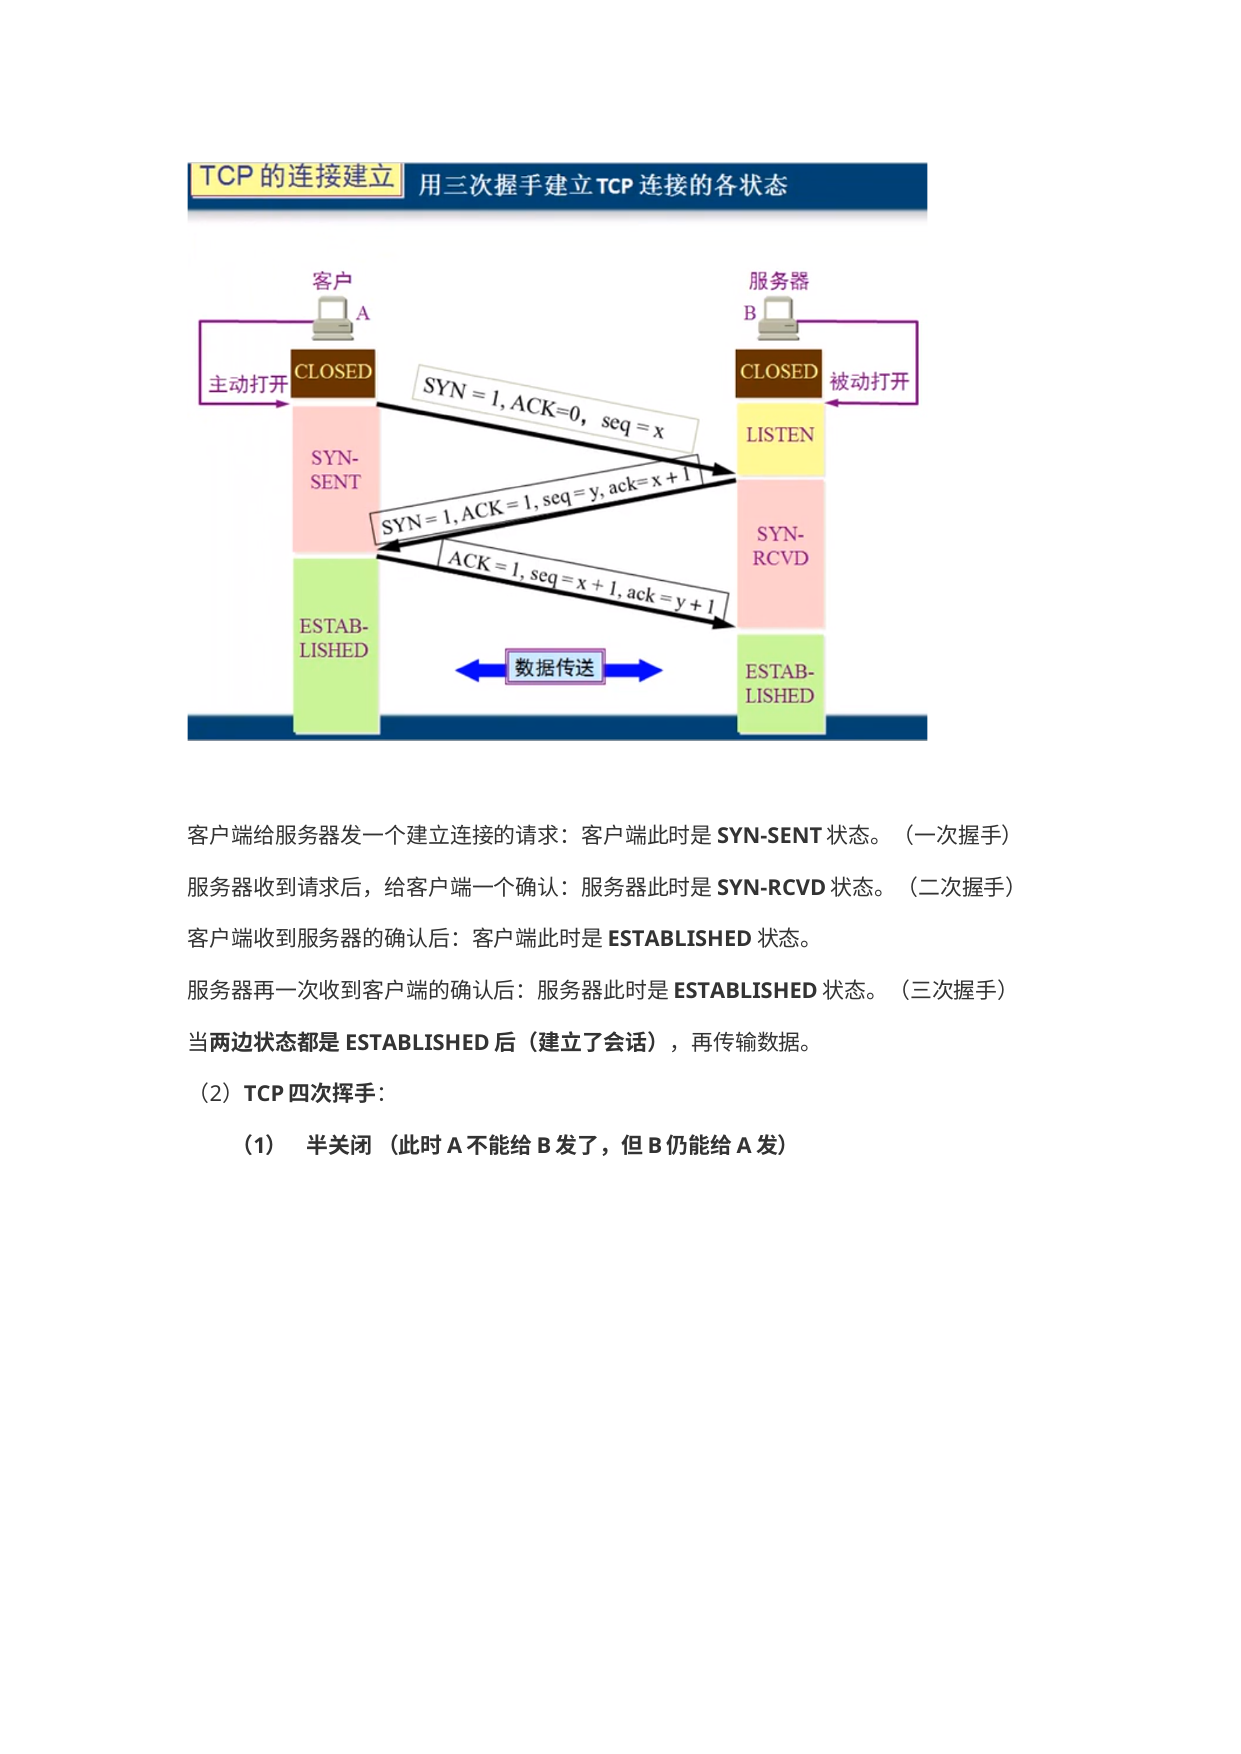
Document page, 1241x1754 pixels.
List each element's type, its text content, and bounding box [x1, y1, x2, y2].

text 服务器收到请求后，给客户端一个确认：服务器此时是SYN-RCVD状态。（二次握手） [187, 869, 1053, 902]
text 当两边状态都是ESTABLISHED后（建立了会话），再传输数据。 [187, 1024, 1053, 1057]
text 客户端收到服务器的确认后：客户端此时是ESTABLISHED状态。 [187, 921, 1053, 953]
text （2）TCP四次挥手： [187, 1076, 1053, 1108]
picture [187, 162, 928, 741]
text 客户端给服务器发一个建立连接的请求：客户端此时是SYN-SENT状态。（一次握手） [187, 818, 1053, 850]
text 服务器再一次收到客户端的确认后：服务器此时是ESTABLISHED状态。（三次握手） [187, 973, 1053, 1005]
list 半关闭 （此时A不能给B发了，但B仍能给A发） [231, 1128, 1053, 1160]
